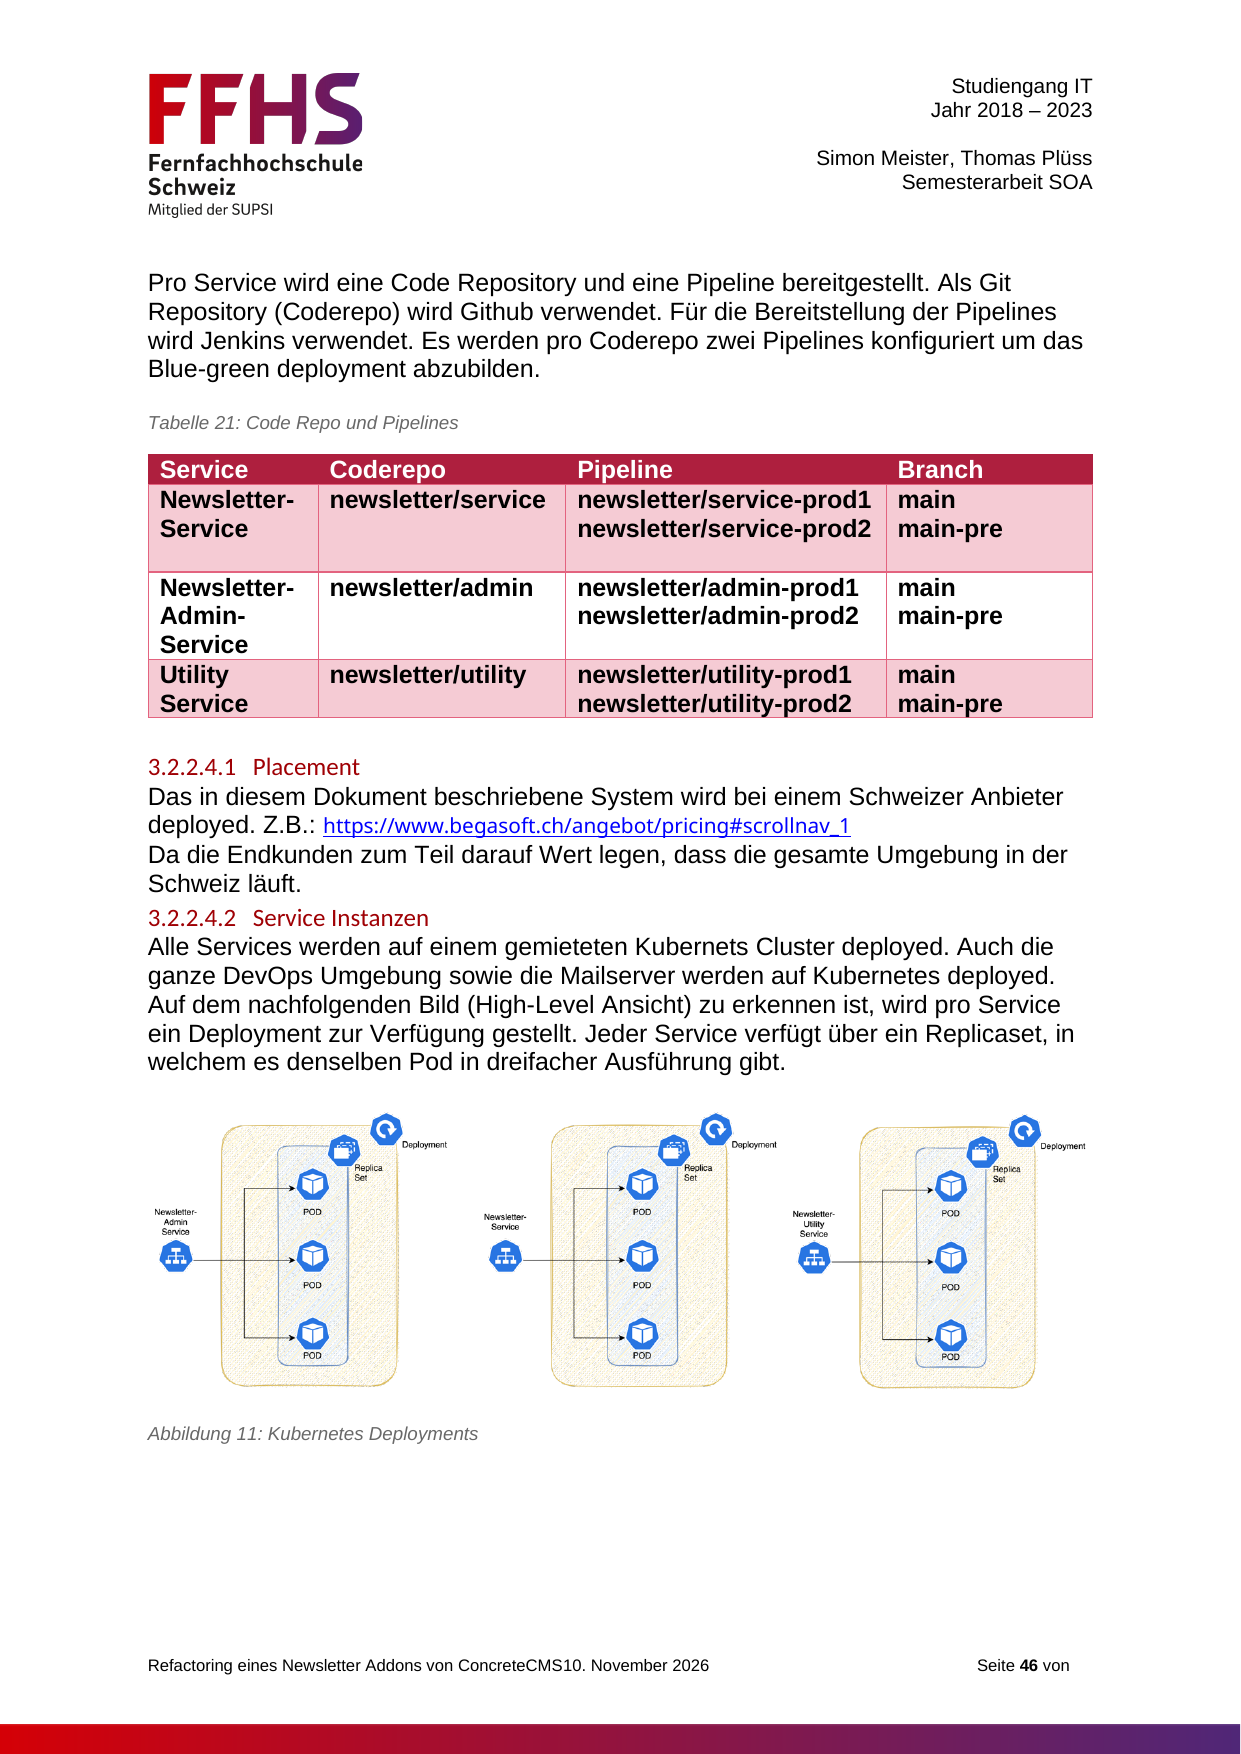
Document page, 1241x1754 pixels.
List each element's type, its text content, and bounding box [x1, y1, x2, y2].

table_cell newsletter/service-prod1 newsletter/service-prod2 [566, 485, 886, 571]
table_cell Utility Service [149, 660, 318, 717]
text Das in diesem Dokument beschriebene System wird bei einem Schweizer Anbieter deployed. Z.B.: https://www.begasoft.ch/angebot/pricing#scrollnav_1 [148, 782, 1092, 840]
table_header Coderepo [319, 455, 565, 484]
table_header Service [149, 455, 318, 484]
picture [0, 1724, 1241, 1754]
text Abbildung 11: Kubernetes Deployments [148, 1423, 1092, 1444]
table_cell newsletter/service [319, 485, 565, 571]
table_cell newsletter/admin [319, 573, 565, 659]
table_cell main main-pre [887, 485, 1092, 571]
picture [148, 73, 363, 218]
text Alle Services werden auf einem gemieteten Kubernets Cluster deployed. Auch die ganze DevOps Umgebung sowie die Mailserver werden auf Kubernetes deployed. Auf dem nachfolgenden Bild (High-Level Ansicht) zu erkennen ist, wird pro Service ein Deployment zur Verfügung gestellt. Jeder Service verfügt über ein Replicaset, in welchem es denselben Pod in dreifacher Ausführung gibt. [148, 932, 1092, 1076]
table_header Pipeline [566, 455, 886, 484]
table_cell newsletter/admin-prod1 newsletter/admin-prod2 [566, 573, 886, 659]
text Pro Service wird eine Code Repository und eine Pipeline bereitgestellt. Als Git Repository (Coderepo) wird Github verwendet. Für die Bereitstellung der Pipelines wird Jenkins verwendet. Es werden pro Coderepo zwei Pipelines konfiguriert um das Blue-green deployment abzubilden. [148, 268, 1092, 383]
table_cell Newsletter-Service [149, 485, 318, 571]
text Tabelle 21: Code Repo und Pipelines [148, 412, 1092, 433]
subtitle Placement [148, 751, 1092, 782]
picture [147, 1104, 1093, 1395]
subtitle Service Instanzen [148, 902, 1092, 932]
text Da die Endkunden zum Teil darauf Wert legen, dass die gesamte Umgebung in der Schweiz läuft. [148, 840, 1092, 898]
table_cell main main-pre [887, 573, 1092, 659]
table_cell newsletter/utility [319, 660, 565, 717]
table_cell newsletter/utility-prod1 newsletter/utility-prod2 [566, 660, 886, 717]
table_cell main main-pre [887, 660, 1092, 717]
table_cell Newsletter-Admin-Service [149, 573, 318, 659]
table_header Branch [887, 455, 1092, 484]
